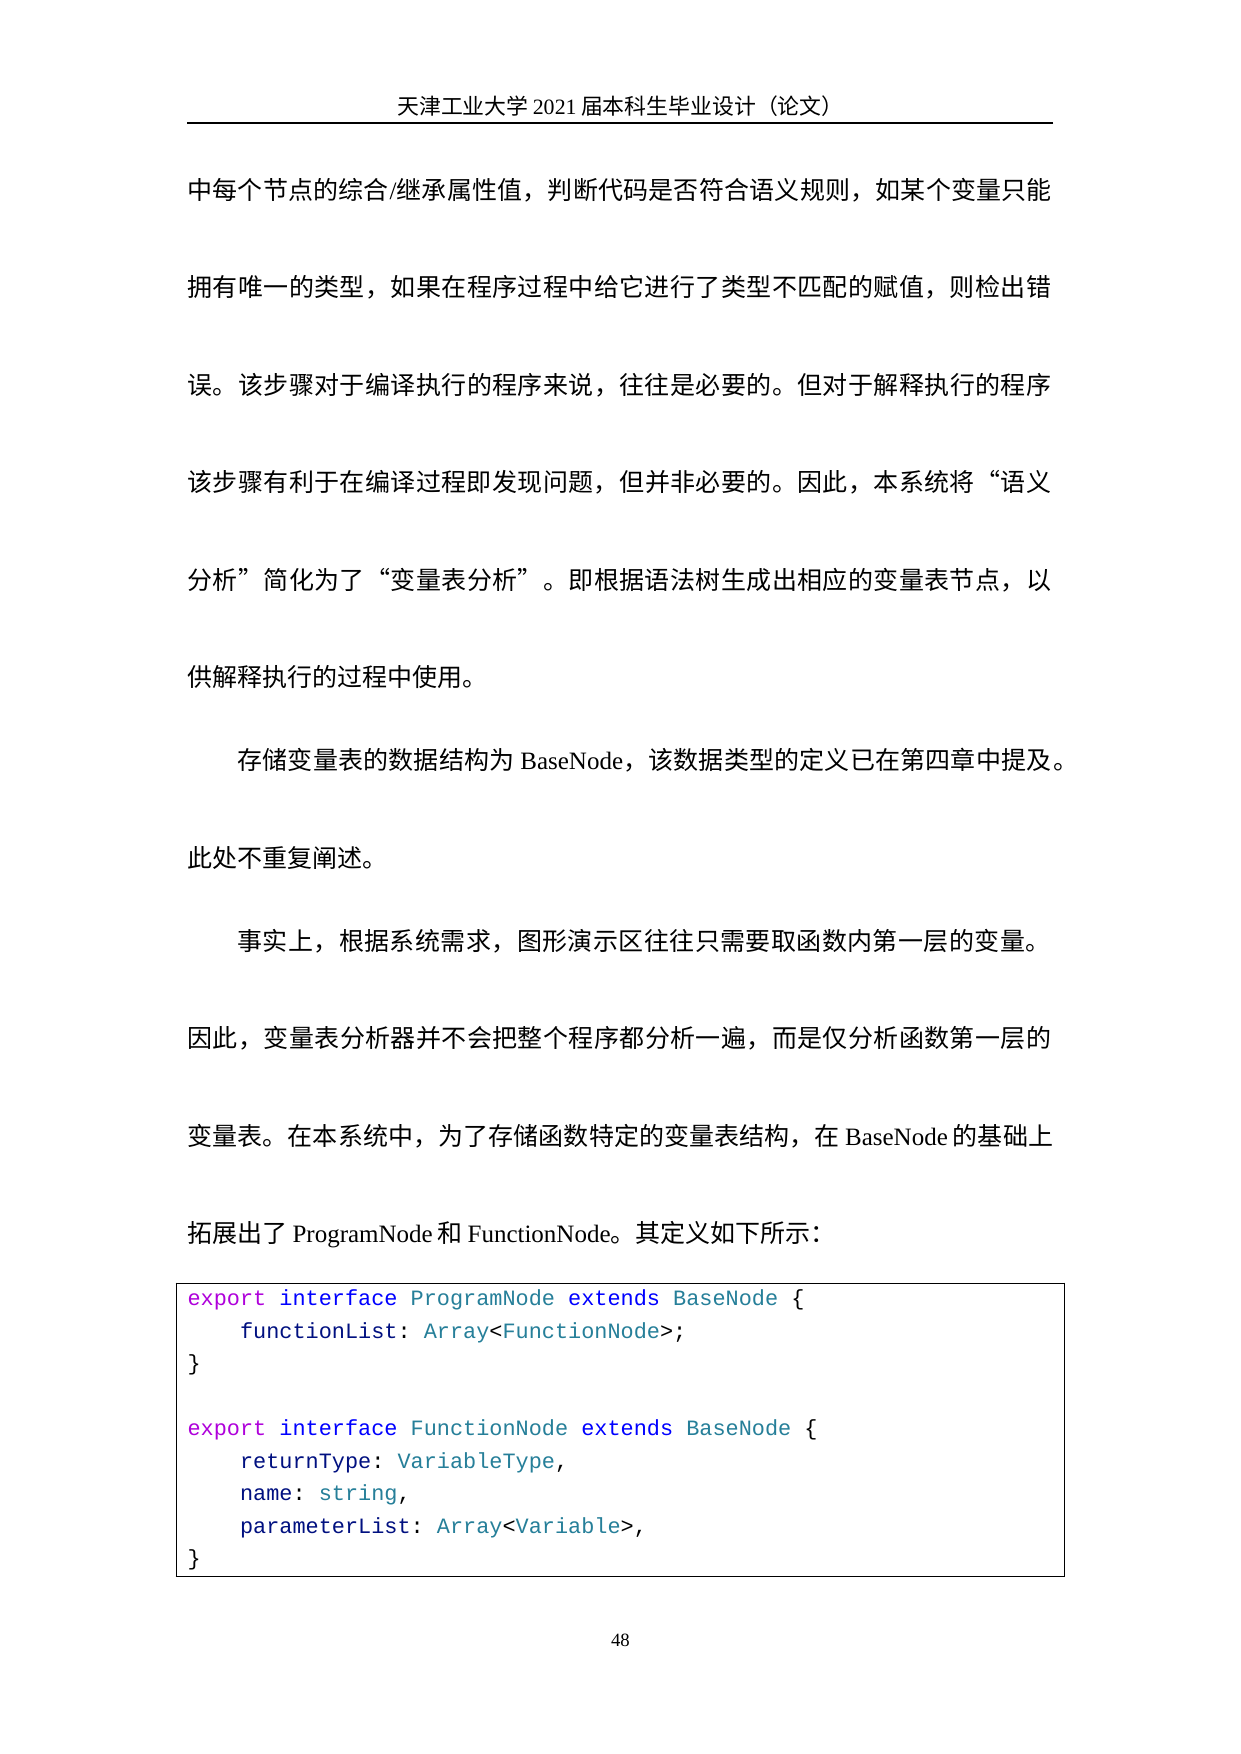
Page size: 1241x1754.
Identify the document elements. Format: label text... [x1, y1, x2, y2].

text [187, 156, 1053, 708]
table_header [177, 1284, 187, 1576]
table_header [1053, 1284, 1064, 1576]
text 事实上，根据系统需求，图形演示区往往只需要取函数内第一层的变量。因此，变量表分析器并不会把整个程序都分析一遍，而是仅分析函数第一层的变量表。在本系统中，为了存储函数特定的变量表结构，在BaseNode的基础上拓展出了ProgramNode和FunctionNode。其定义如下所示： [187, 907, 1053, 1264]
text 存储变量表的数据结构为BaseNode，该数据类型的定义已在第四章中提及。此处不重复阐述。 [187, 726, 1053, 889]
